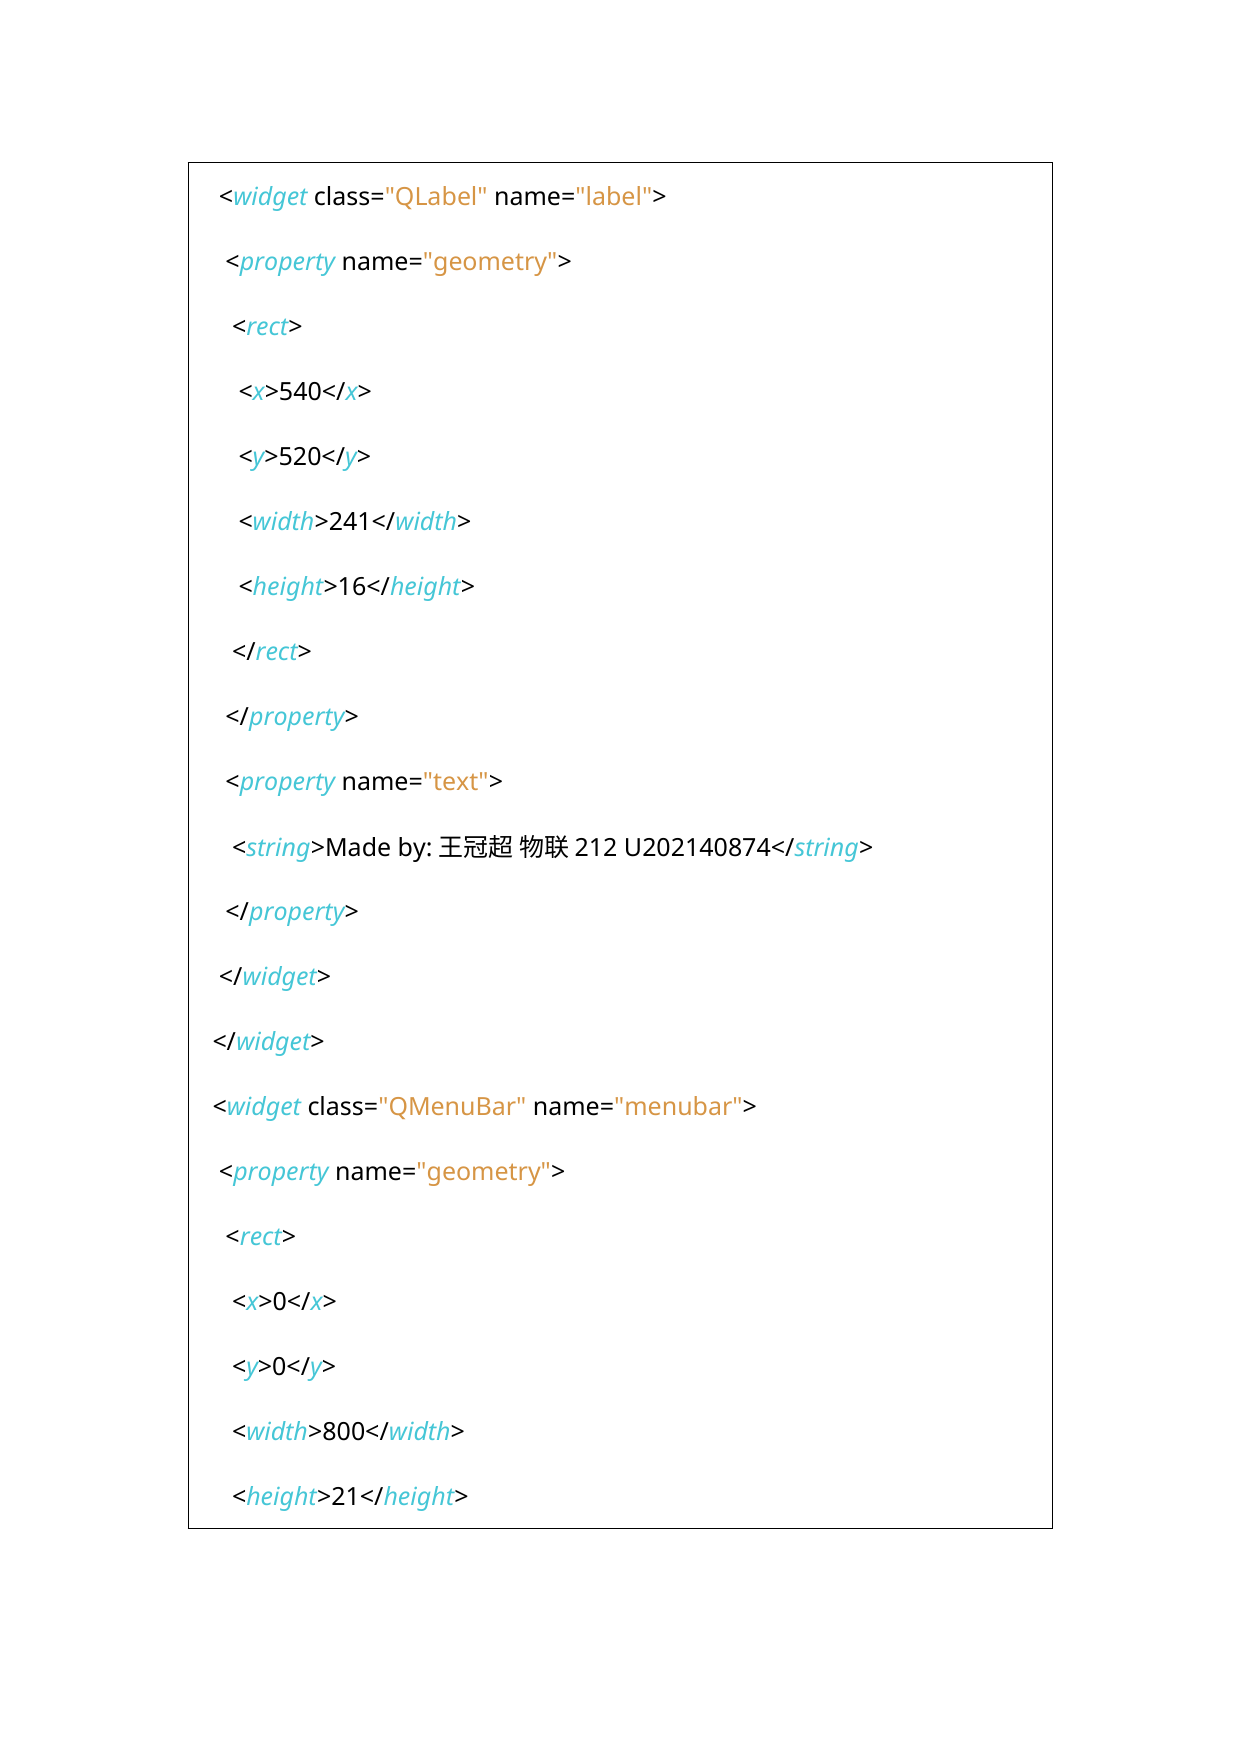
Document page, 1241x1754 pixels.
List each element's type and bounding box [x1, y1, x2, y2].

table_header [189, 163, 1052, 1528]
